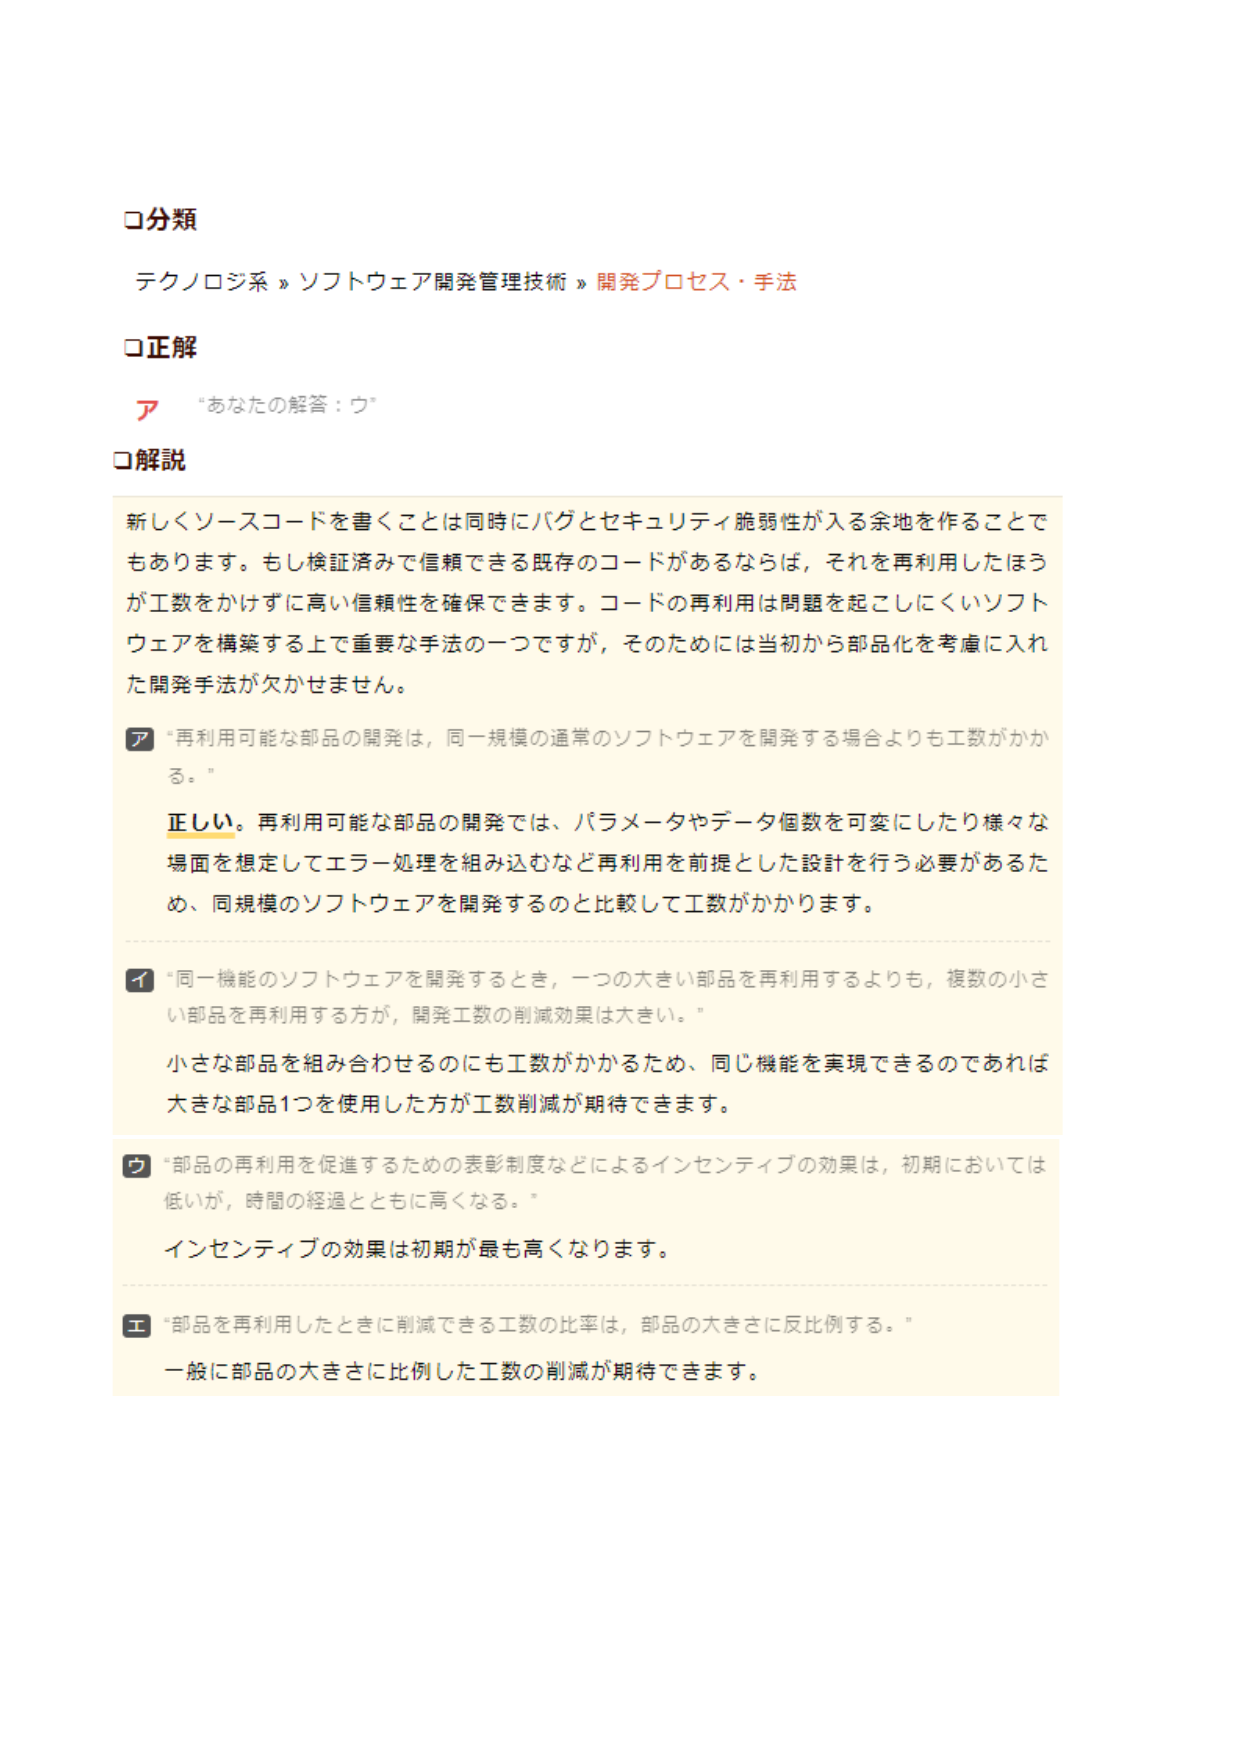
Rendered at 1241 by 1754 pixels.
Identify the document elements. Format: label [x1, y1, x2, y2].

picture [112, 202, 918, 434]
picture [112, 1139, 1060, 1396]
picture [112, 446, 1063, 1135]
